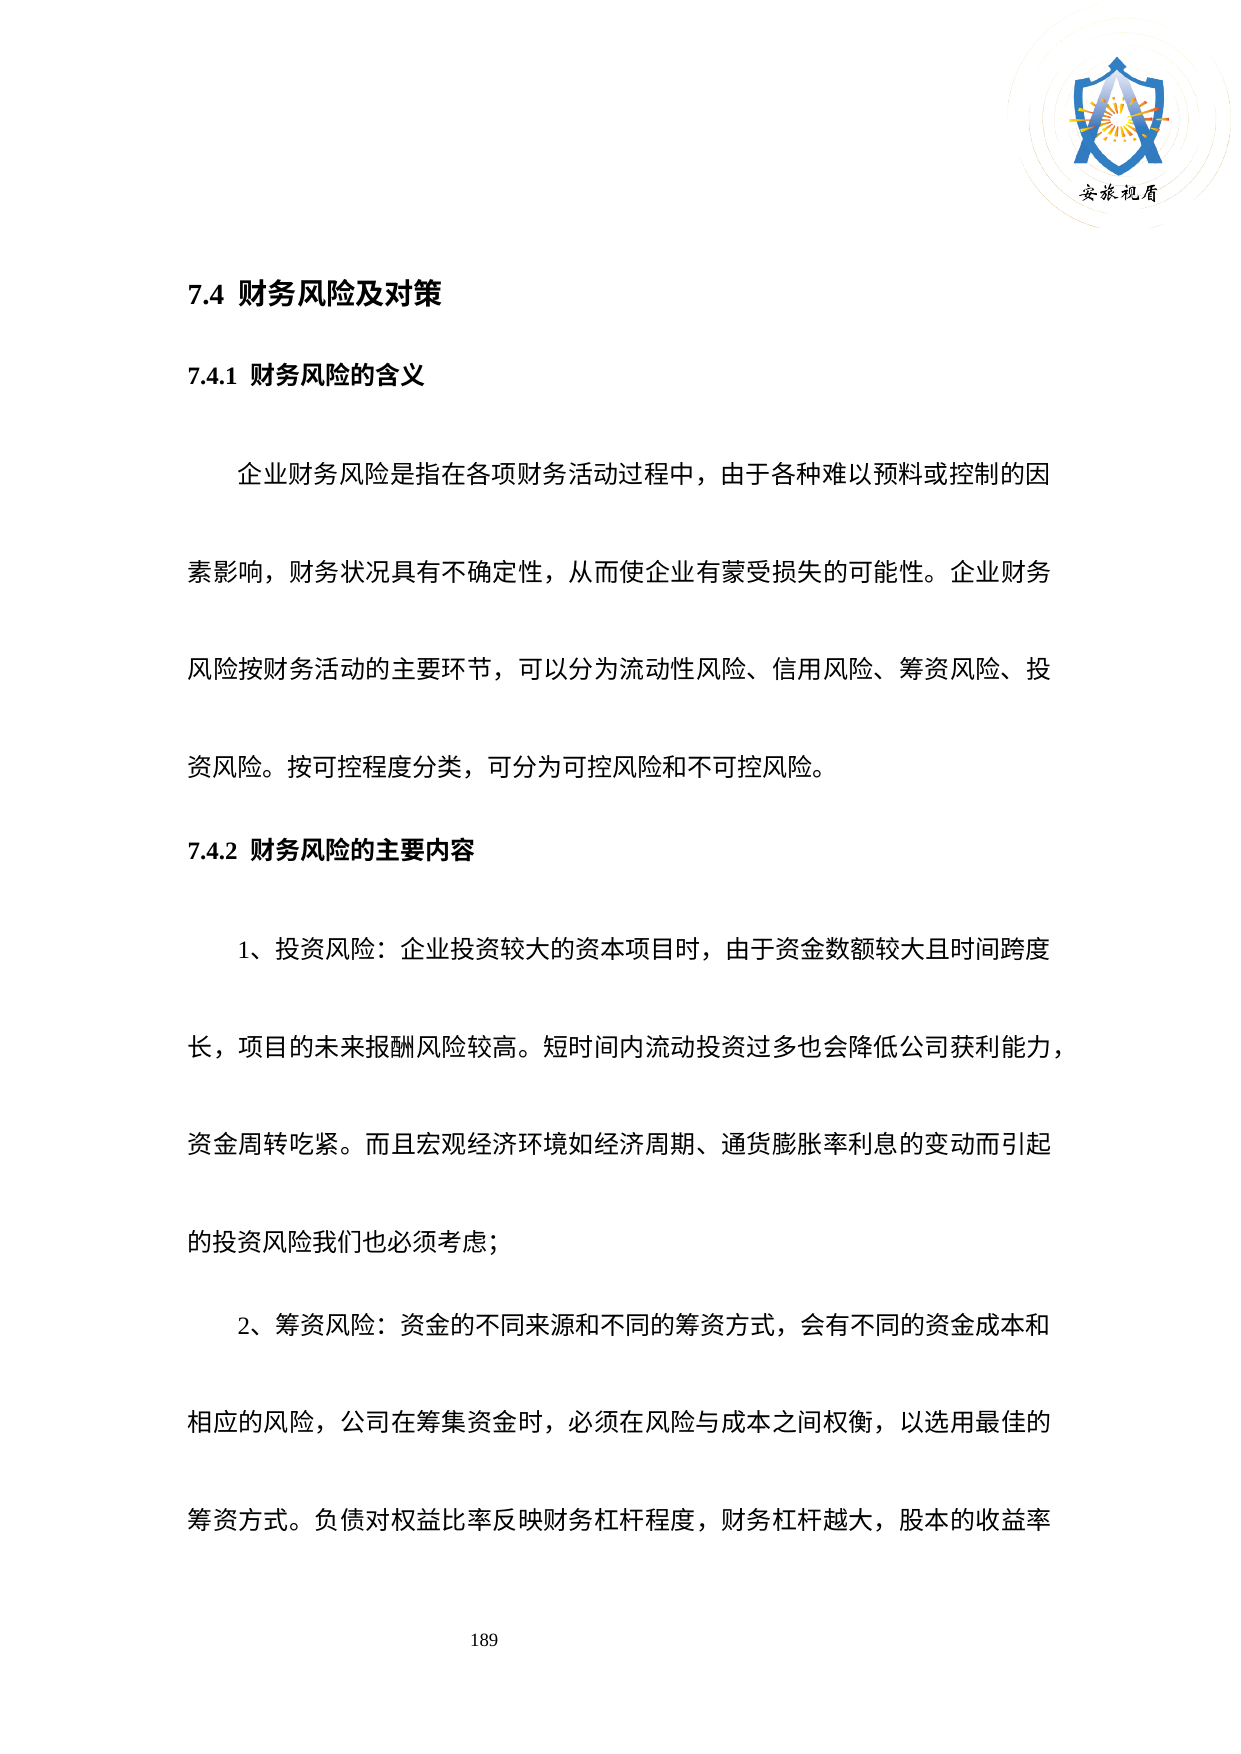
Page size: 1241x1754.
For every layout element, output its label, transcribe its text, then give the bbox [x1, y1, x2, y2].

subtitle 7.4 财务风险及对策 [187, 162, 1053, 324]
text 1、投资风险：企业投资较大的资本项目时，由于资金数额较大且时间跨度长，项目的未来报酬风险较高。短时间内流动投资过多也会降低公司获利能力，资金周转吃紧。而且宏观经济环境如经济周期、通货膨胀率利息的变动而引起的投资风险我们也必须考虑； [187, 915, 1053, 1273]
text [187, 1291, 1053, 1551]
picture [1007, 4, 1231, 228]
subtitle 7.4.1 财务风险的含义 [187, 341, 1053, 406]
text 企业财务风险是指在各项财务活动过程中，由于各种难以预料或控制的因素影响，财务状况具有不确定性，从而使企业有蒙受损失的可能性。企业财务风险按财务活动的主要环节，可以分为流动性风险、信用风险、筹资风险、投资风险。按可控程度分类，可分为可控风险和不可控风险。 [187, 440, 1053, 798]
subtitle 7.4.2 财务风险的主要内容 [187, 816, 1053, 881]
